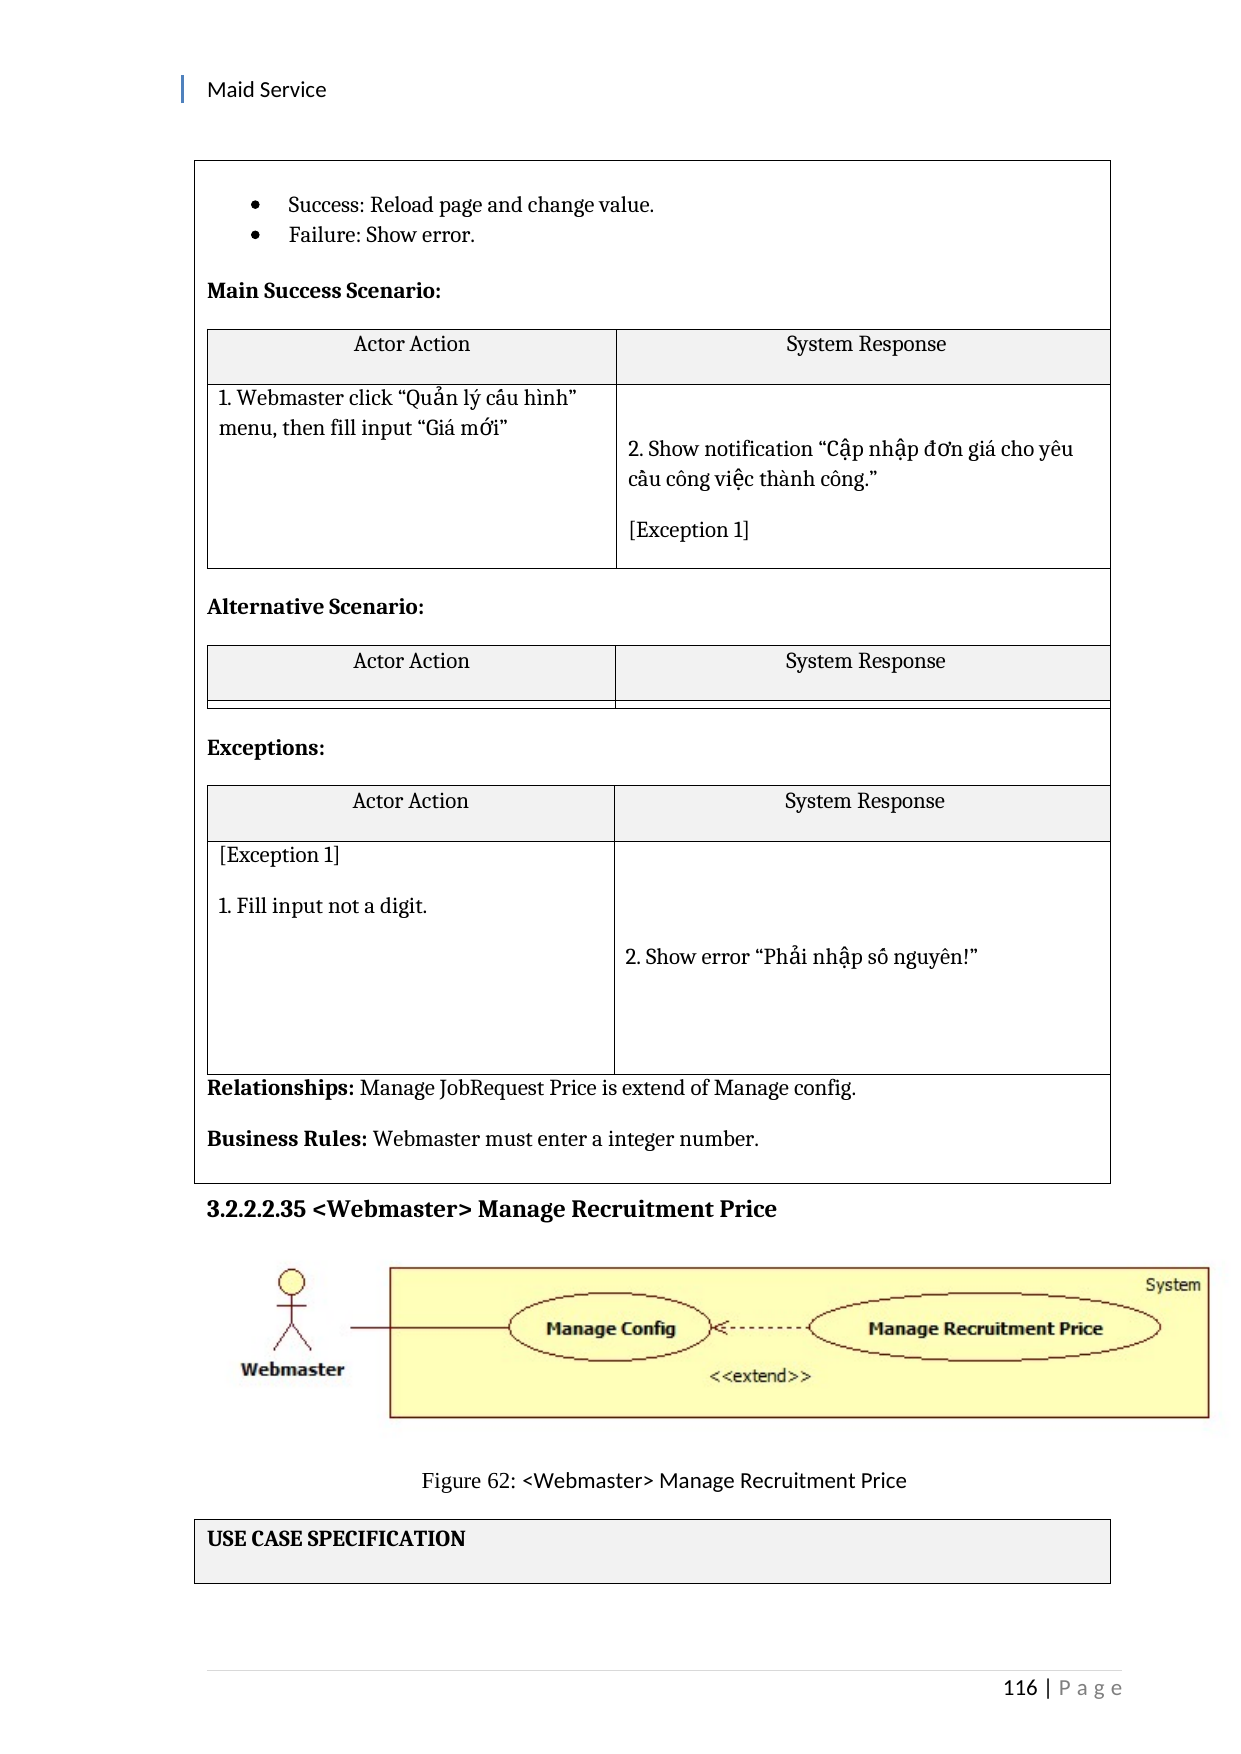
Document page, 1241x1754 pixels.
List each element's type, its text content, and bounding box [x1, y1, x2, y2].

text Figure 63: <Webmaster> Manage Recruitment Price [207, 1450, 1122, 1494]
picture [202, 1236, 1240, 1450]
subtitle <Webmaster> Manage Recruitment Price [207, 1195, 1122, 1223]
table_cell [195, 161, 1110, 1183]
table_header USE CASE SPECIFICATION [195, 1520, 1110, 1583]
